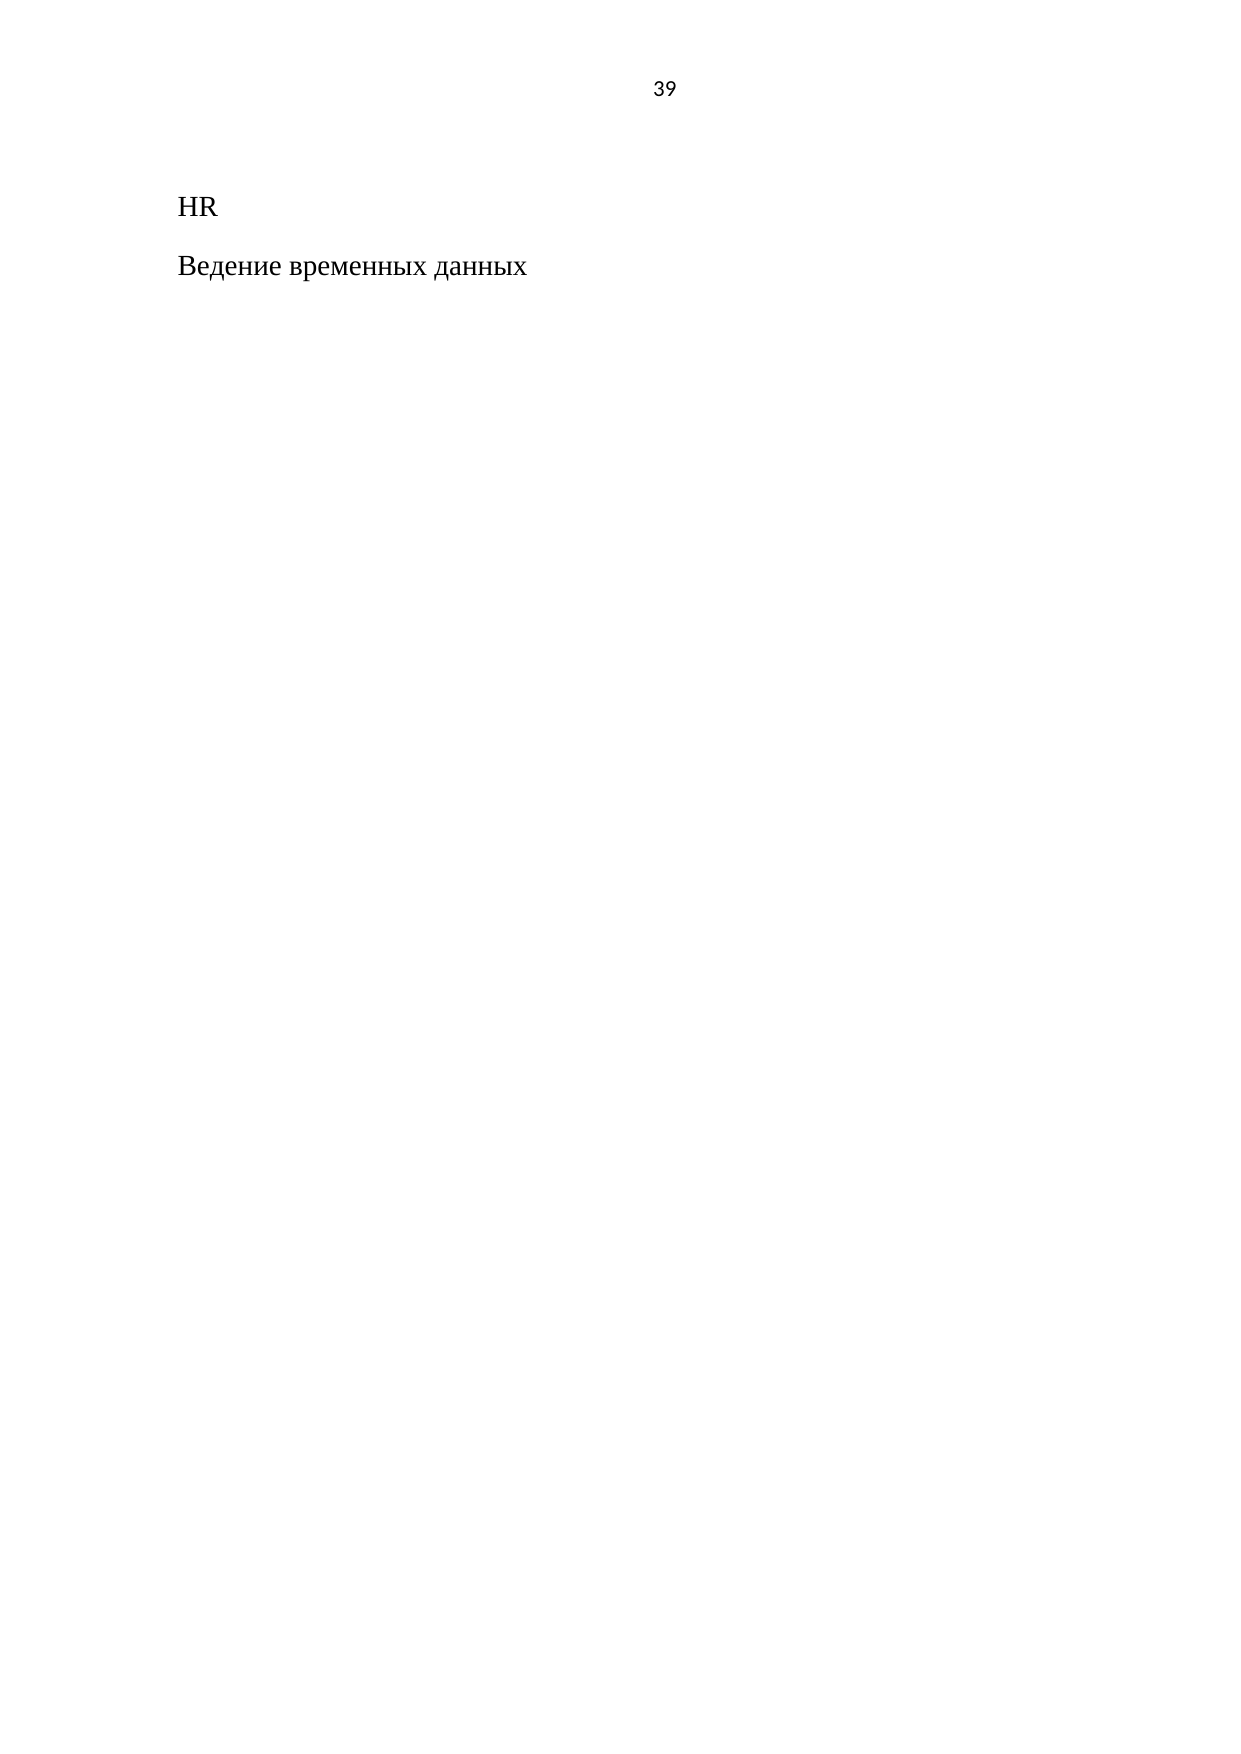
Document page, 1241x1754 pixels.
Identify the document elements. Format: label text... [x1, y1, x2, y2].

text HR [177, 189, 1152, 223]
text Ведение временных данных [177, 248, 1152, 282]
